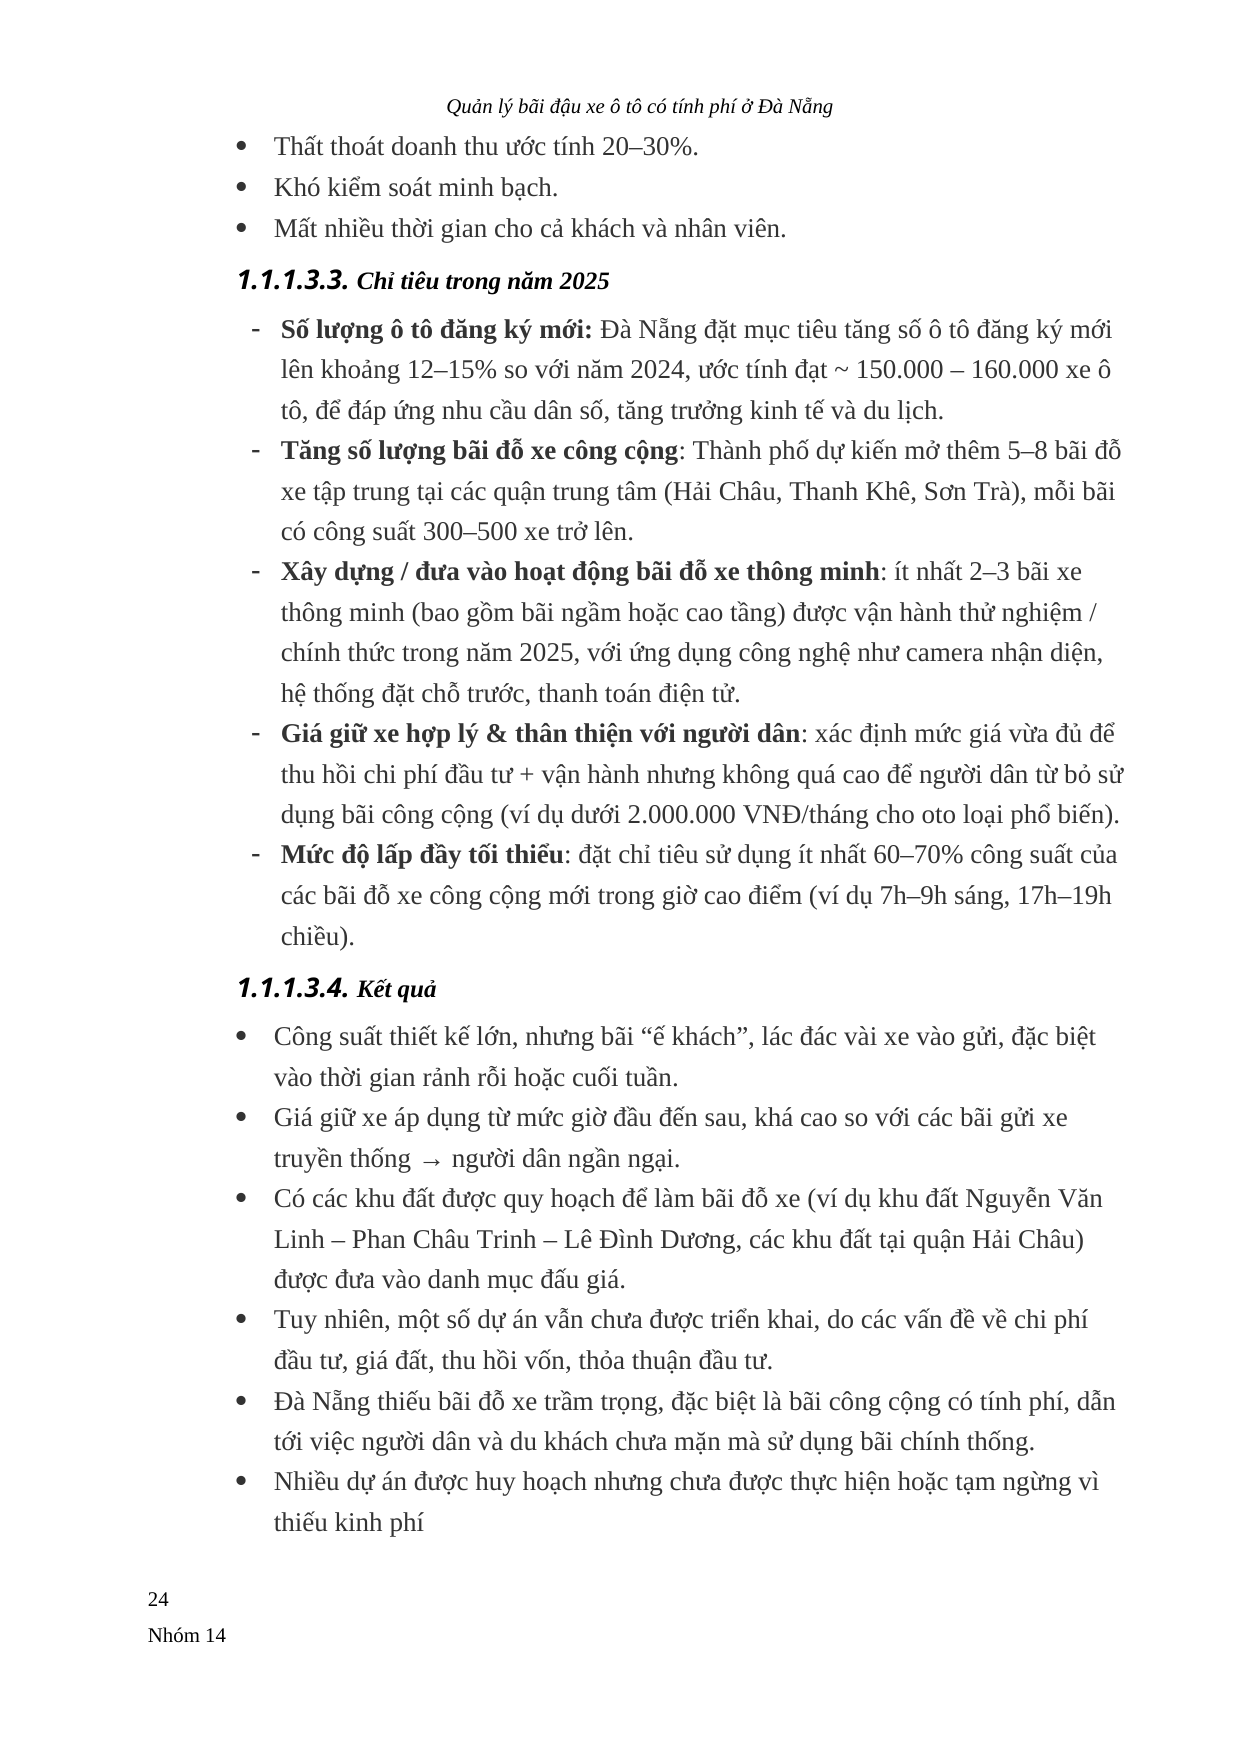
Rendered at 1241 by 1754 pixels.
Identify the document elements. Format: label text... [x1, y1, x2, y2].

subtitle Kết quả [236, 968, 1134, 1005]
list Mức độ lấp đầy tối thiểu: đặt chỉ tiêu sử dụng ít nhất 60–70% công suất của các bãi đỗ xe công cộng mới trong giờ cao điểm (ví dụ 7h–9h sáng, 17h–19h chiều). [251, 839, 1134, 951]
list Tuy nhiên, một số dự án vẫn chưa được triển khai, do các vấn đề về chi phí đầu tư, giá đất, thu hồi vốn, thỏa thuận đầu tư. [236, 1304, 1134, 1375]
list Giá giữ xe hợp lý & thân thiện với người dân: xác định mức giá vừa đủ để thu hồi chi phí đầu tư + vận hành nhưng không quá cao để người dân từ bỏ sử dụng bãi công cộng (ví dụ dưới 2.000.000 VNĐ/tháng cho oto loại phổ biến). [251, 717, 1134, 829]
list Mất nhiều thời gian cho cả khách và nhân viên. [237, 212, 1134, 243]
list Thất thoát doanh thu ước tính 20–30%. [237, 131, 1134, 162]
list Xây dựng / đưa vào hoạt động bãi đỗ xe thông minh: ít nhất 2–3 bãi xe thông minh (bao gồm bãi ngầm hoặc cao tầng) được vận hành thử nghiệm / chính thức trong năm 2025, với ứng dụng công nghệ như camera nhận diện, hệ thống đặt chỗ trước, thanh toán điện tử. [251, 556, 1134, 708]
list Khó kiểm soát minh bạch. [237, 171, 1134, 202]
list Tăng số lượng bãi đỗ xe công cộng: Thành phố dự kiến mở thêm 5–8 bãi đỗ xe tập trung tại các quận trung tâm (Hải Châu, Thanh Khê, Sơn Trà), mỗi bãi có công suất 300–500 xe trở lên. [251, 434, 1134, 546]
list Số lượng ô tô đăng ký mới: Đà Nẵng đặt mục tiêu tăng số ô tô đăng ký mới lên khoảng 12–15% so với năm 2024, ước tính đạt ~ 150.000 – 160.000 xe ô tô, để đáp ứng nhu cầu dân số, tăng trưởng kinh tế và du lịch. [251, 313, 1134, 425]
subtitle Chỉ tiêu trong năm 2025 [236, 261, 1134, 298]
list Giá giữ xe áp dụng từ mức giờ đầu đến sau, khá cao so với các bãi gửi xe truyền thống → người dân ngần ngại. [236, 1101, 1134, 1173]
list Đà Nẵng thiếu bãi đỗ xe trầm trọng, đặc biệt là bãi công cộng có tính phí, dẫn tới việc người dân và du khách chưa mặn mà sử dụng bãi chính thống. [236, 1384, 1134, 1456]
list Công suất thiết kế lớn, nhưng bãi “ế khách”, lác đác vài xe vào gửi, đặc biệt vào thời gian rảnh rỗi hoặc cuối tuần. [236, 1020, 1134, 1092]
list Nhiều dự án được huy hoạch nhưng chưa được thực hiện hoặc tạm ngừng vì thiếu kinh phí [236, 1466, 1134, 1537]
list Có các khu đất được quy hoạch để làm bãi đỗ xe (ví dụ khu đất Nguyễn Văn Linh – Phan Châu Trinh – Lê Đình Dương, các khu đất tại quận Hải Châu) được đưa vào danh mục đấu giá. [236, 1182, 1134, 1294]
